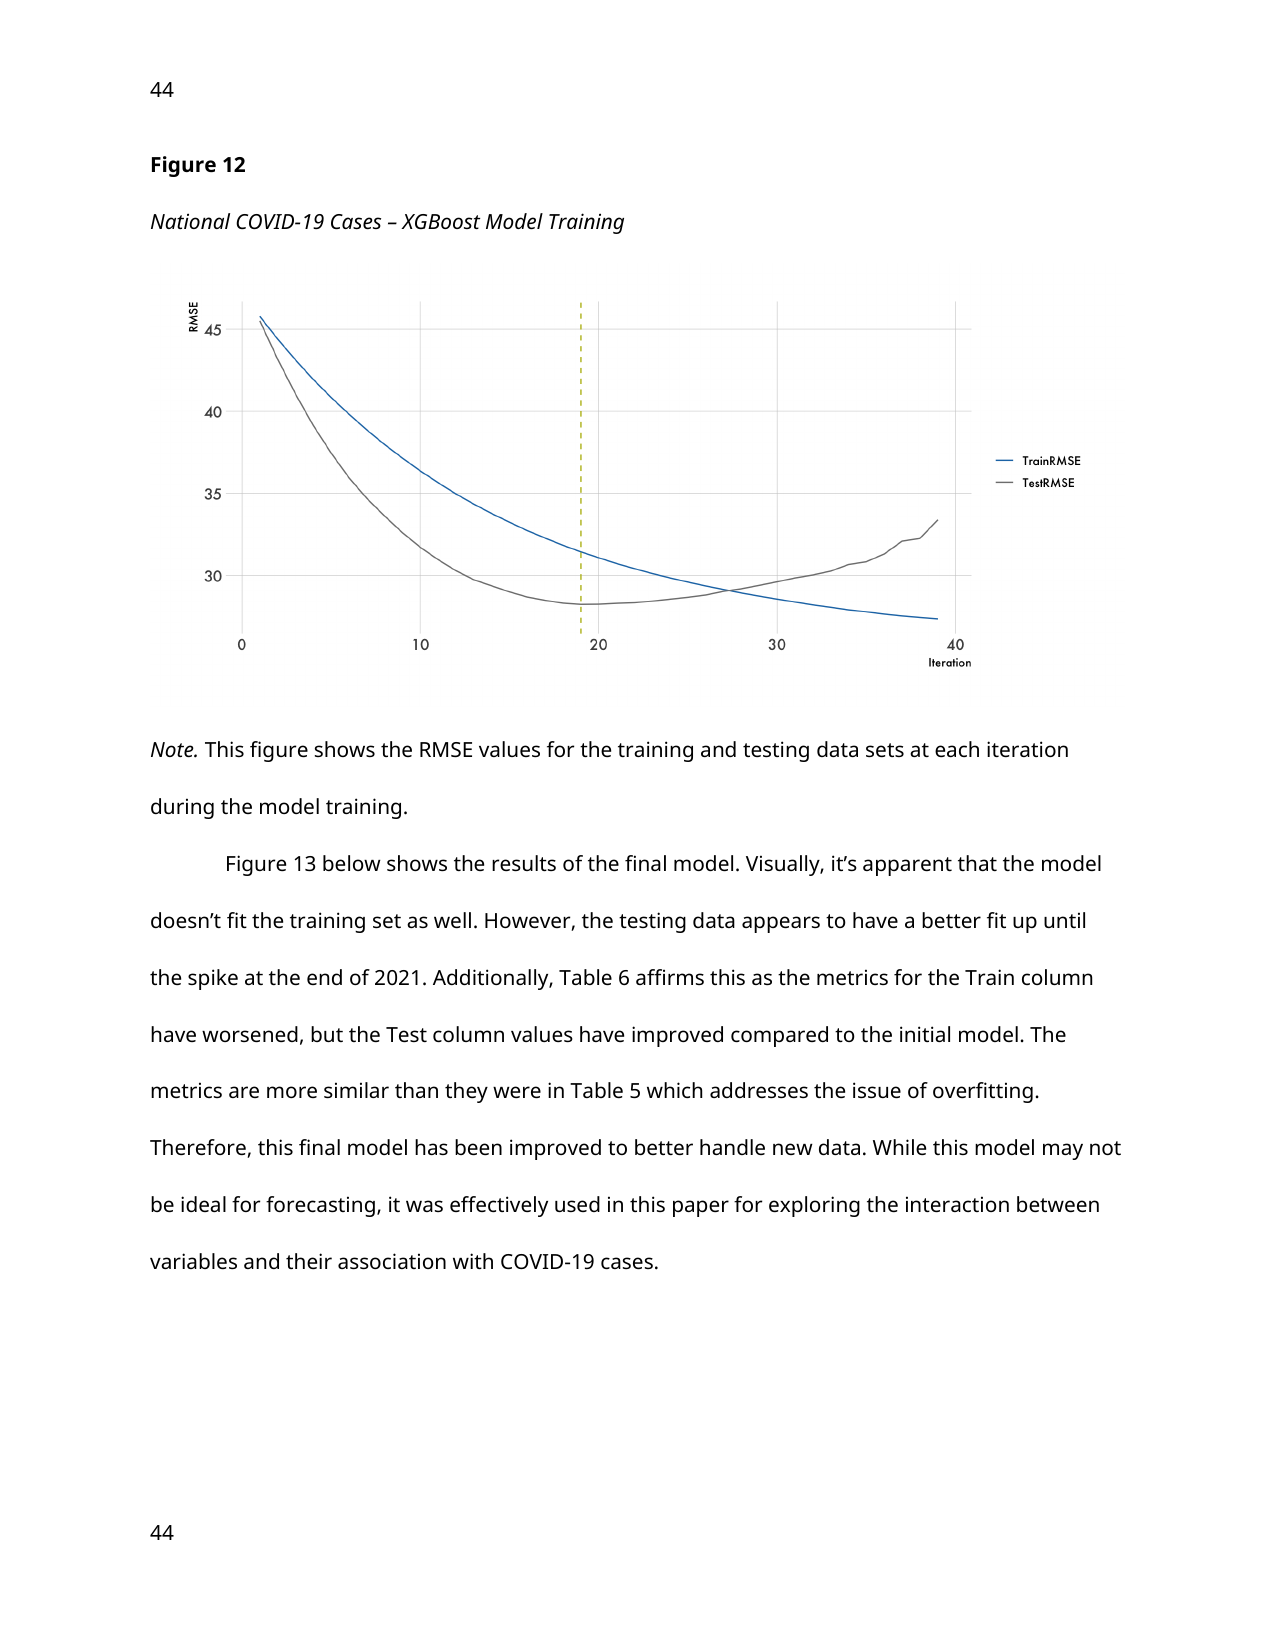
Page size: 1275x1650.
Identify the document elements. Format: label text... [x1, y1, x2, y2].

picture [150, 263, 1125, 707]
text National COVID-19 Cases – XGBoost Model Training [150, 207, 1125, 263]
text Note. This figure shows the RMSE values for the training and testing data sets at each iteration during the model training. [150, 735, 1125, 821]
text Figure 13 below shows the results of the final model. Visually, it’s apparent that the model doesn’t fit the training set as well. However, the testing data appears to have a better fit up until the spike at the end of 2021. Additionally, Table 6 affirms this as the metrics for the Train column have worsened, but the Test column values have improved compared to the initial model. The metrics are more similar than they were in Table 5 which addresses the issue of overfitting. Therefore, this final model has been improved to better handle new data. While this model may not be ideal for forecasting, it was effectively used in this paper for exploring the interaction between variables and their association with COVID-19 cases. [150, 849, 1125, 1276]
text Figure 12 [150, 150, 1125, 178]
